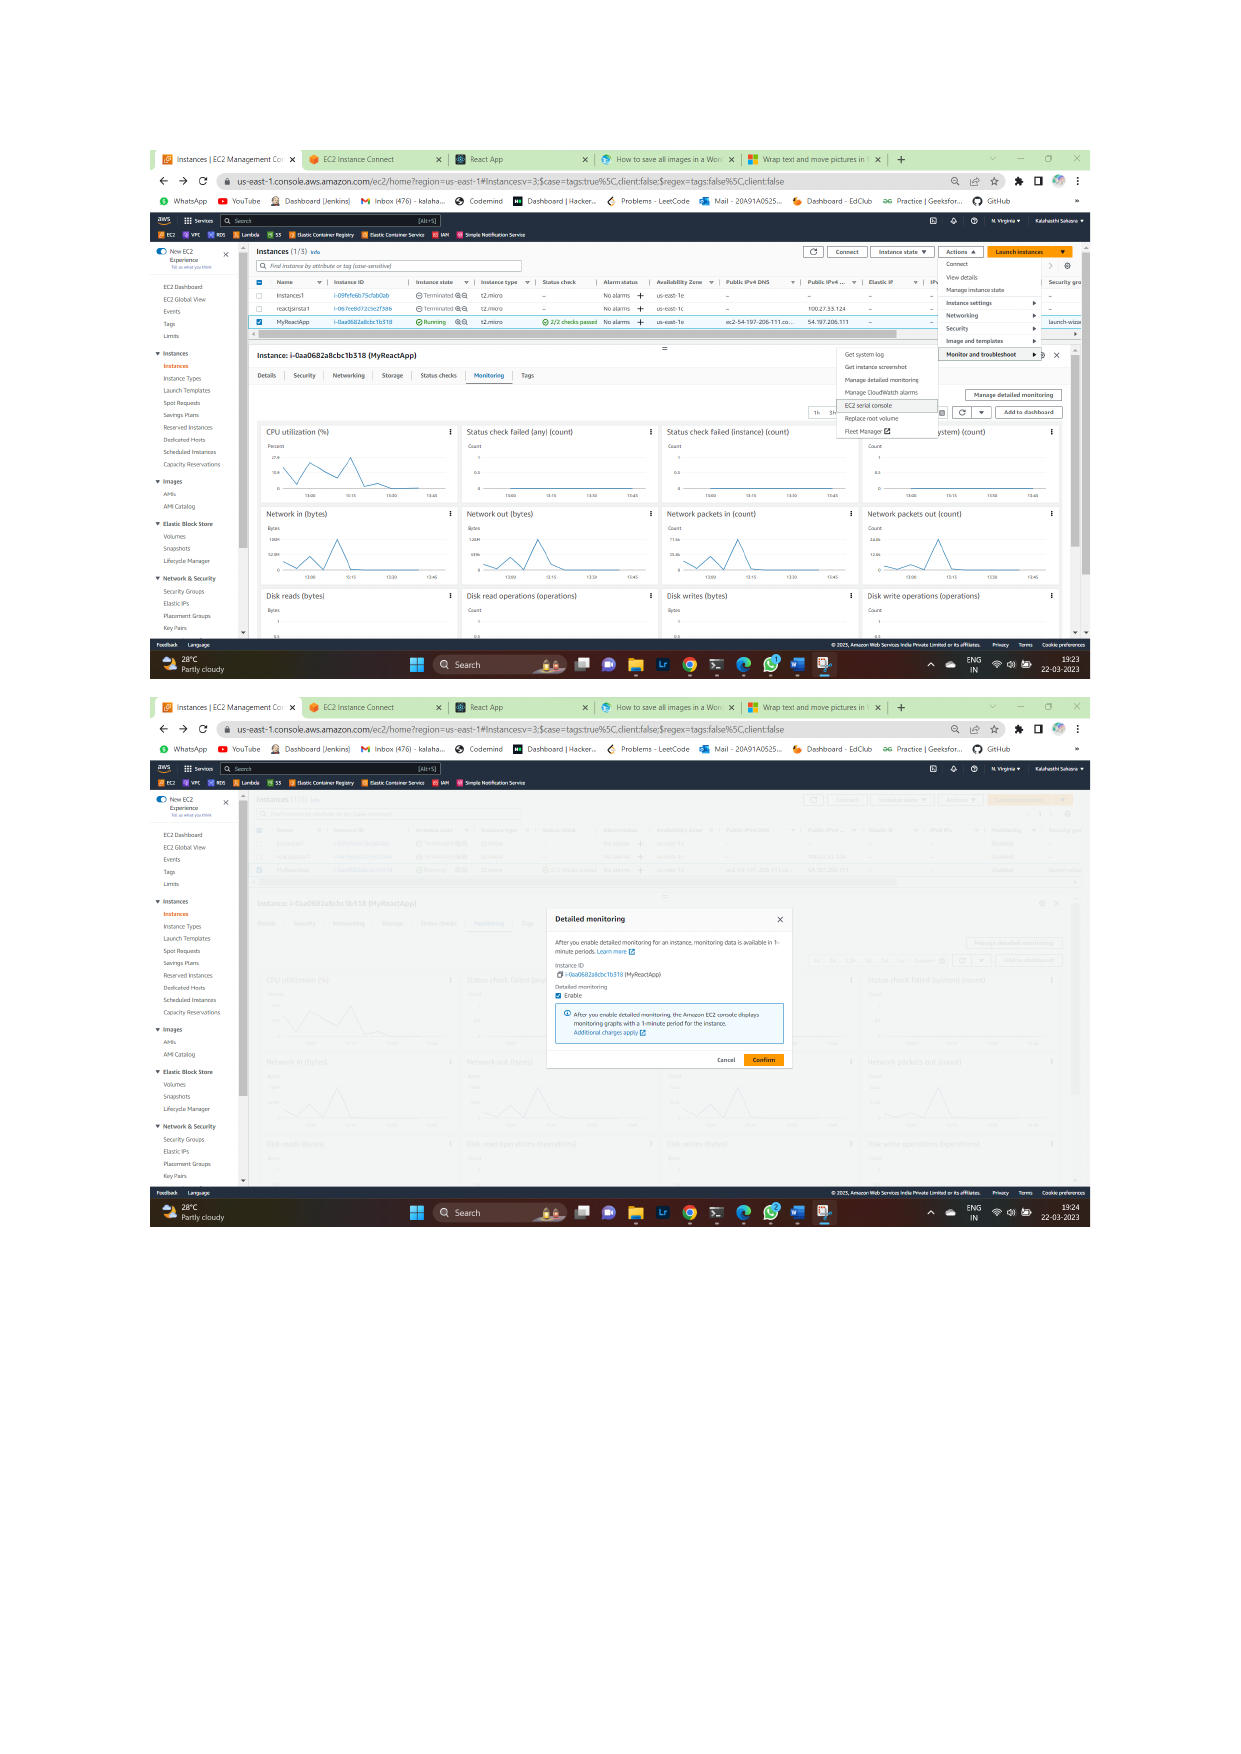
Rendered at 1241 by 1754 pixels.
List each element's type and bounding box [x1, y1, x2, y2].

picture [150, 150, 1091, 679]
picture [150, 697, 1091, 1227]
